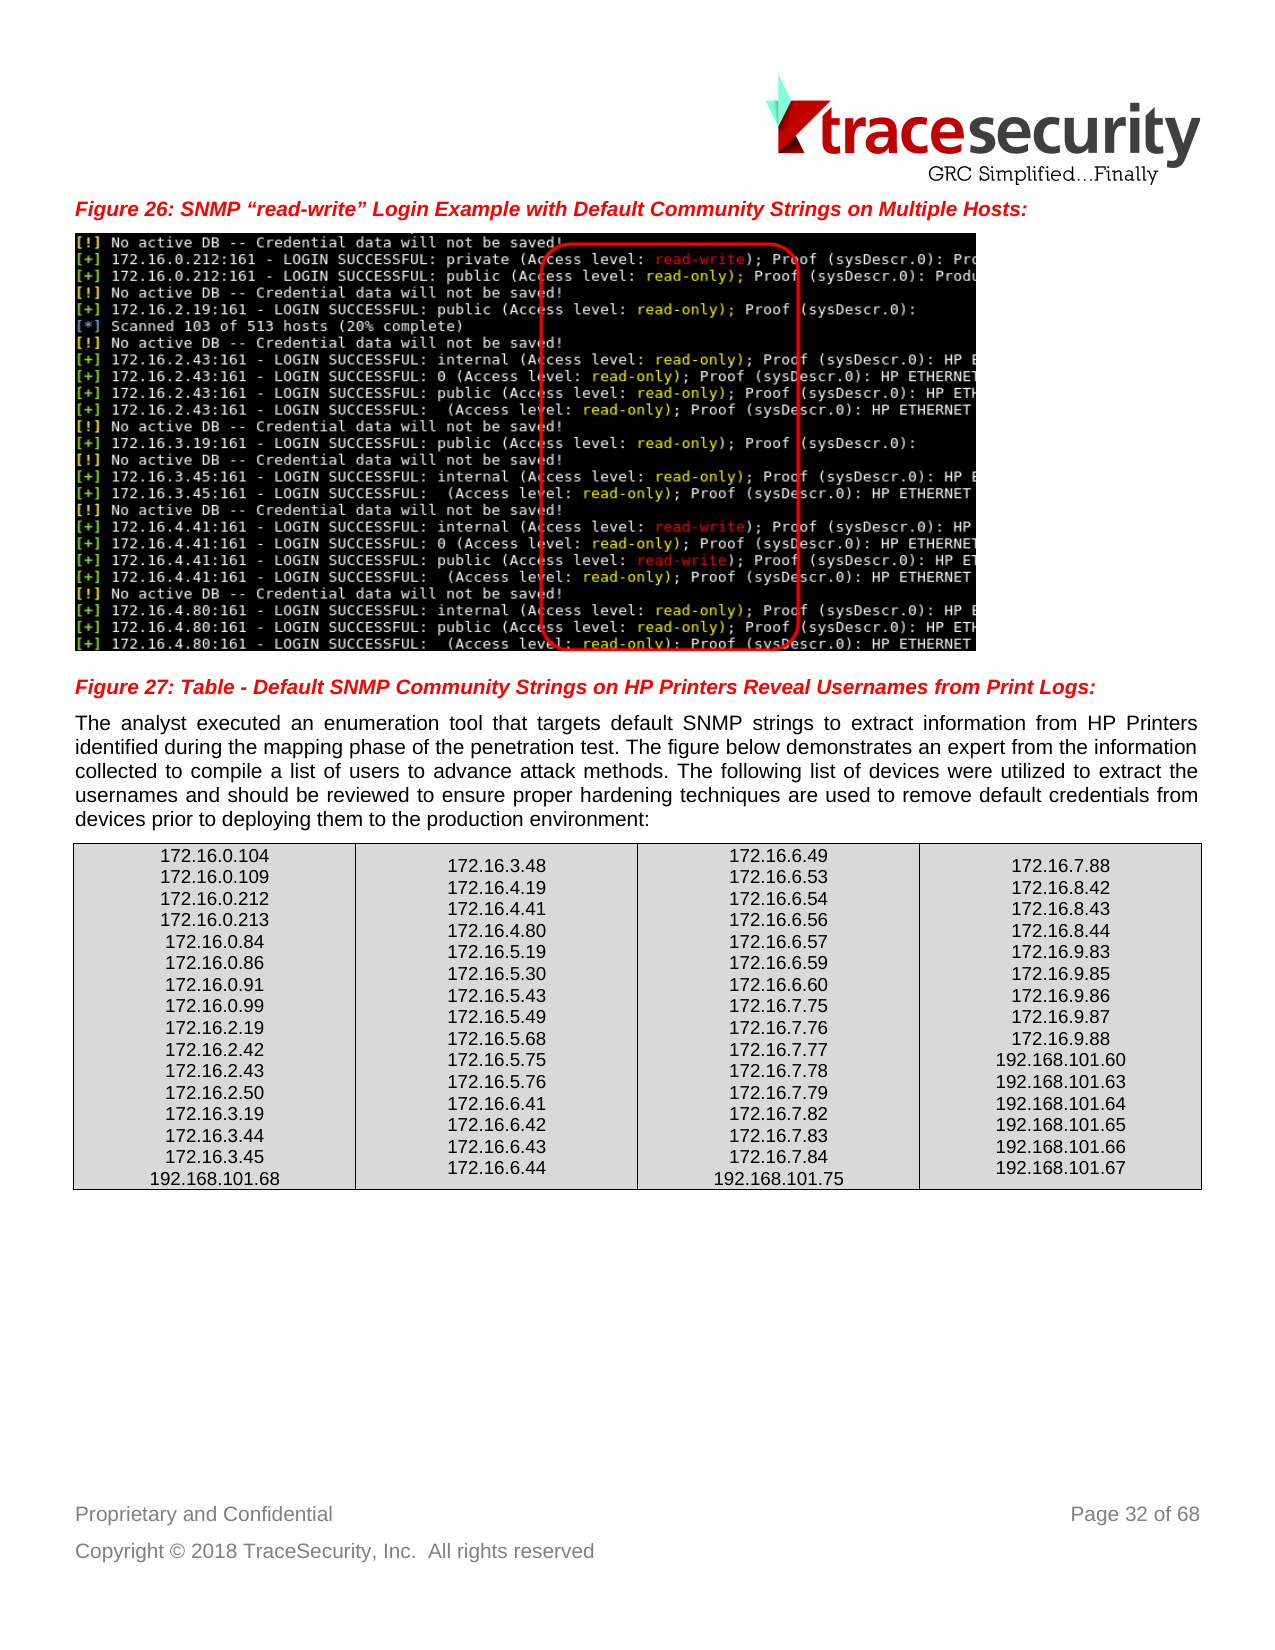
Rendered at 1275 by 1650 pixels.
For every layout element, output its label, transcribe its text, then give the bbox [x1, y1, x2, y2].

picture [765, 75, 1200, 185]
table_header 172.16.7.88 172.16.8.42 172.16.8.43 172.16.8.44 172.16.9.83 172.16.9.85 172.16.9.86 172.16.9.87 172.16.9.88 192.168.101.60 192.168.101.63 192.168.101.64 192.168.101.65 192.168.101.66 192.168.101.67 [920, 844, 1201, 1189]
text Figure 27: Table - Default SNMP Community Strings on HP Printers Reveal Usernames from Print Logs: [75, 674, 1200, 698]
table_header 172.16.6.49 172.16.6.53 172.16.6.54 172.16.6.56 172.16.6.57 172.16.6.59 172.16.6.60 172.16.7.75 172.16.7.76 172.16.7.77 172.16.7.78 172.16.7.79 172.16.7.82 172.16.7.83 172.16.7.84 192.168.101.75 [638, 844, 919, 1189]
text The analyst executed an enumeration tool that targets default SNMP strings to extract information from HP Printers identified during the mapping phase of the penetration test. The figure below demonstrates an expert from the information collected to compile a list of users to advance attack methods. The following list of devices were utilized to extract the usernames and should be reviewed to ensure proper hardening techniques are used to remove default credentials from devices prior to deploying them to the production environment: [75, 711, 1200, 831]
table_header 172.16.3.48 172.16.4.19 172.16.4.41 172.16.4.80 172.16.5.19 172.16.5.30 172.16.5.43 172.16.5.49 172.16.5.68 172.16.5.75 172.16.5.76 172.16.6.41 172.16.6.42 172.16.6.43 172.16.6.44 [356, 844, 637, 1189]
text Figure 26: SNMP “read-write” Login Example with Default Community Strings on Multiple Hosts: [75, 197, 1200, 221]
picture [75, 233, 976, 651]
table_header 172.16.0.104 172.16.0.109 172.16.0.212 172.16.0.213 172.16.0.84 172.16.0.86 172.16.0.91 172.16.0.99 172.16.2.19 172.16.2.42 172.16.2.43 172.16.2.50 172.16.3.19 172.16.3.44 172.16.3.45 192.168.101.68 [74, 844, 355, 1189]
